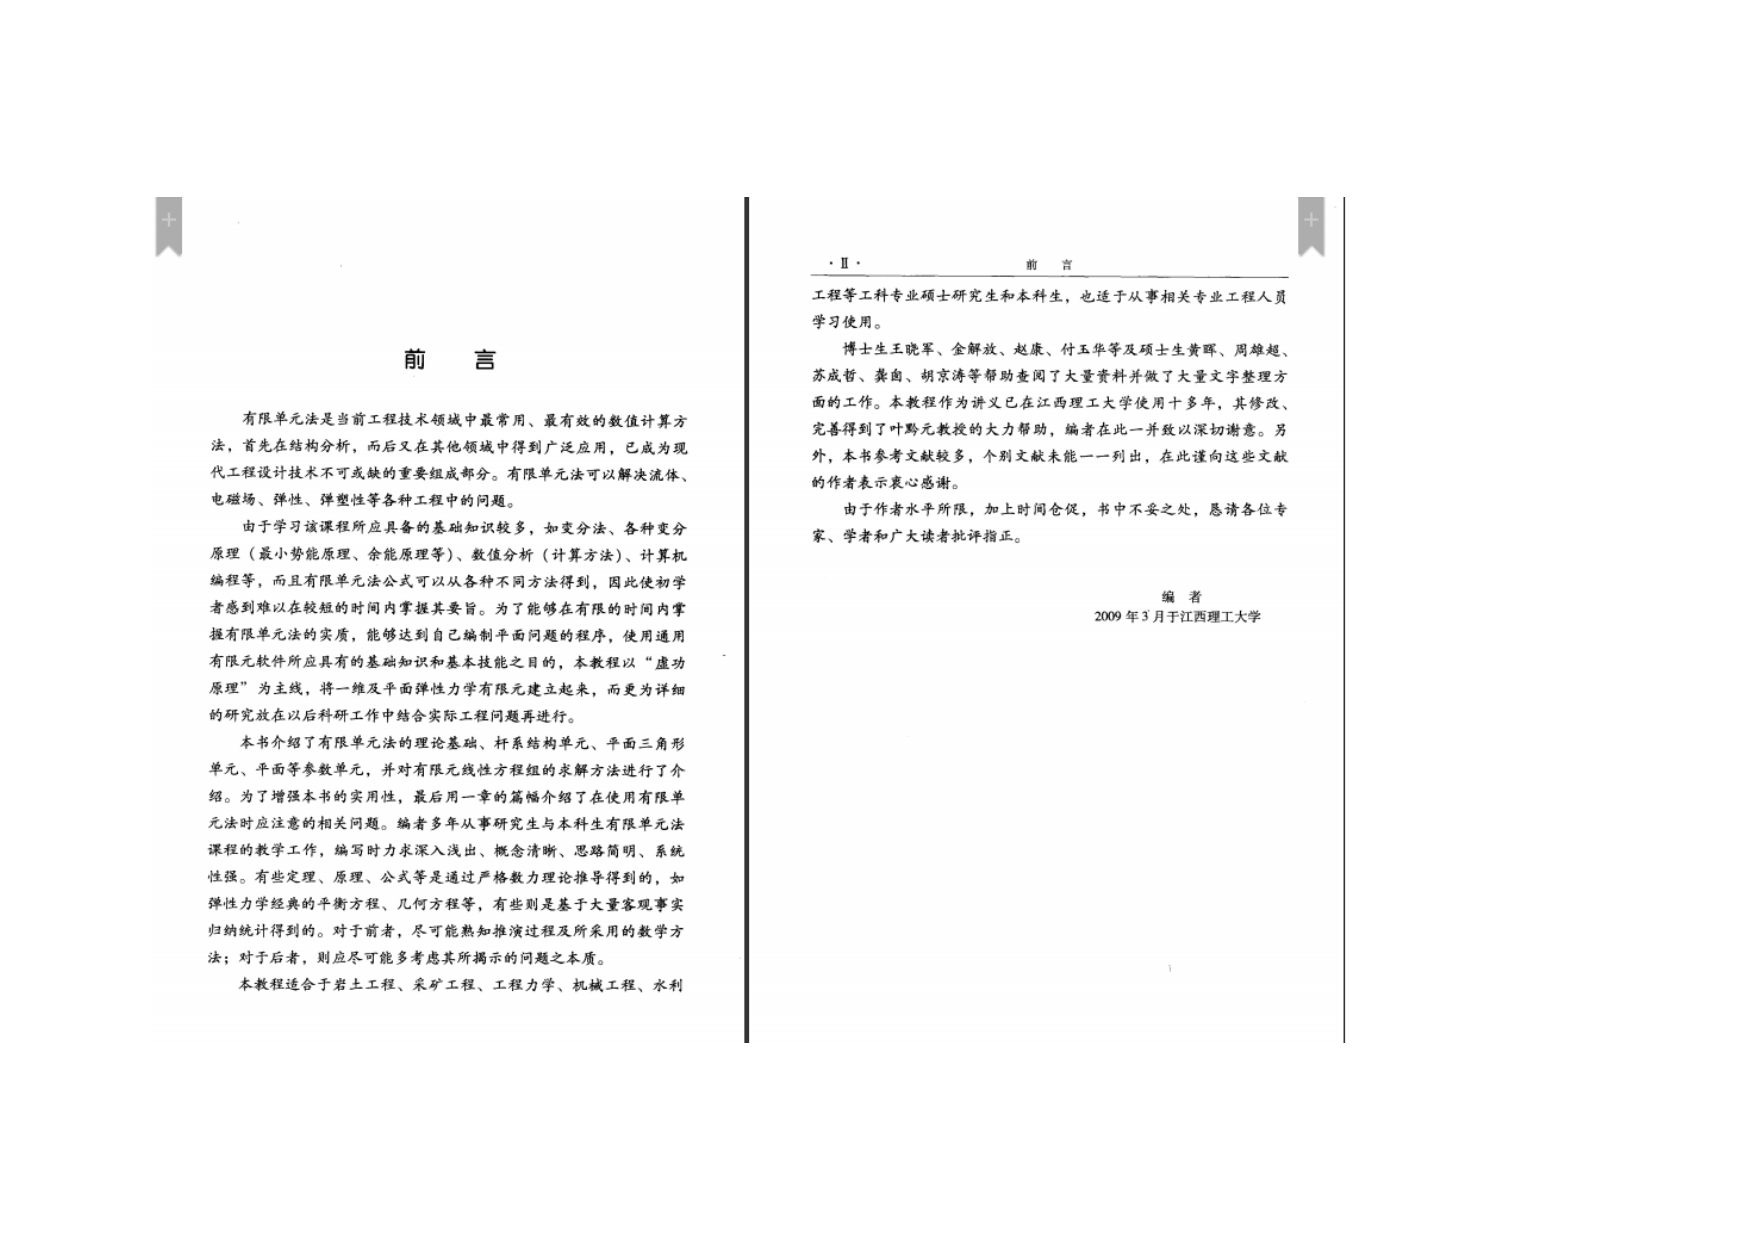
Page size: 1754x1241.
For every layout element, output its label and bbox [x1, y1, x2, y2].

picture [150, 197, 1346, 1043]
